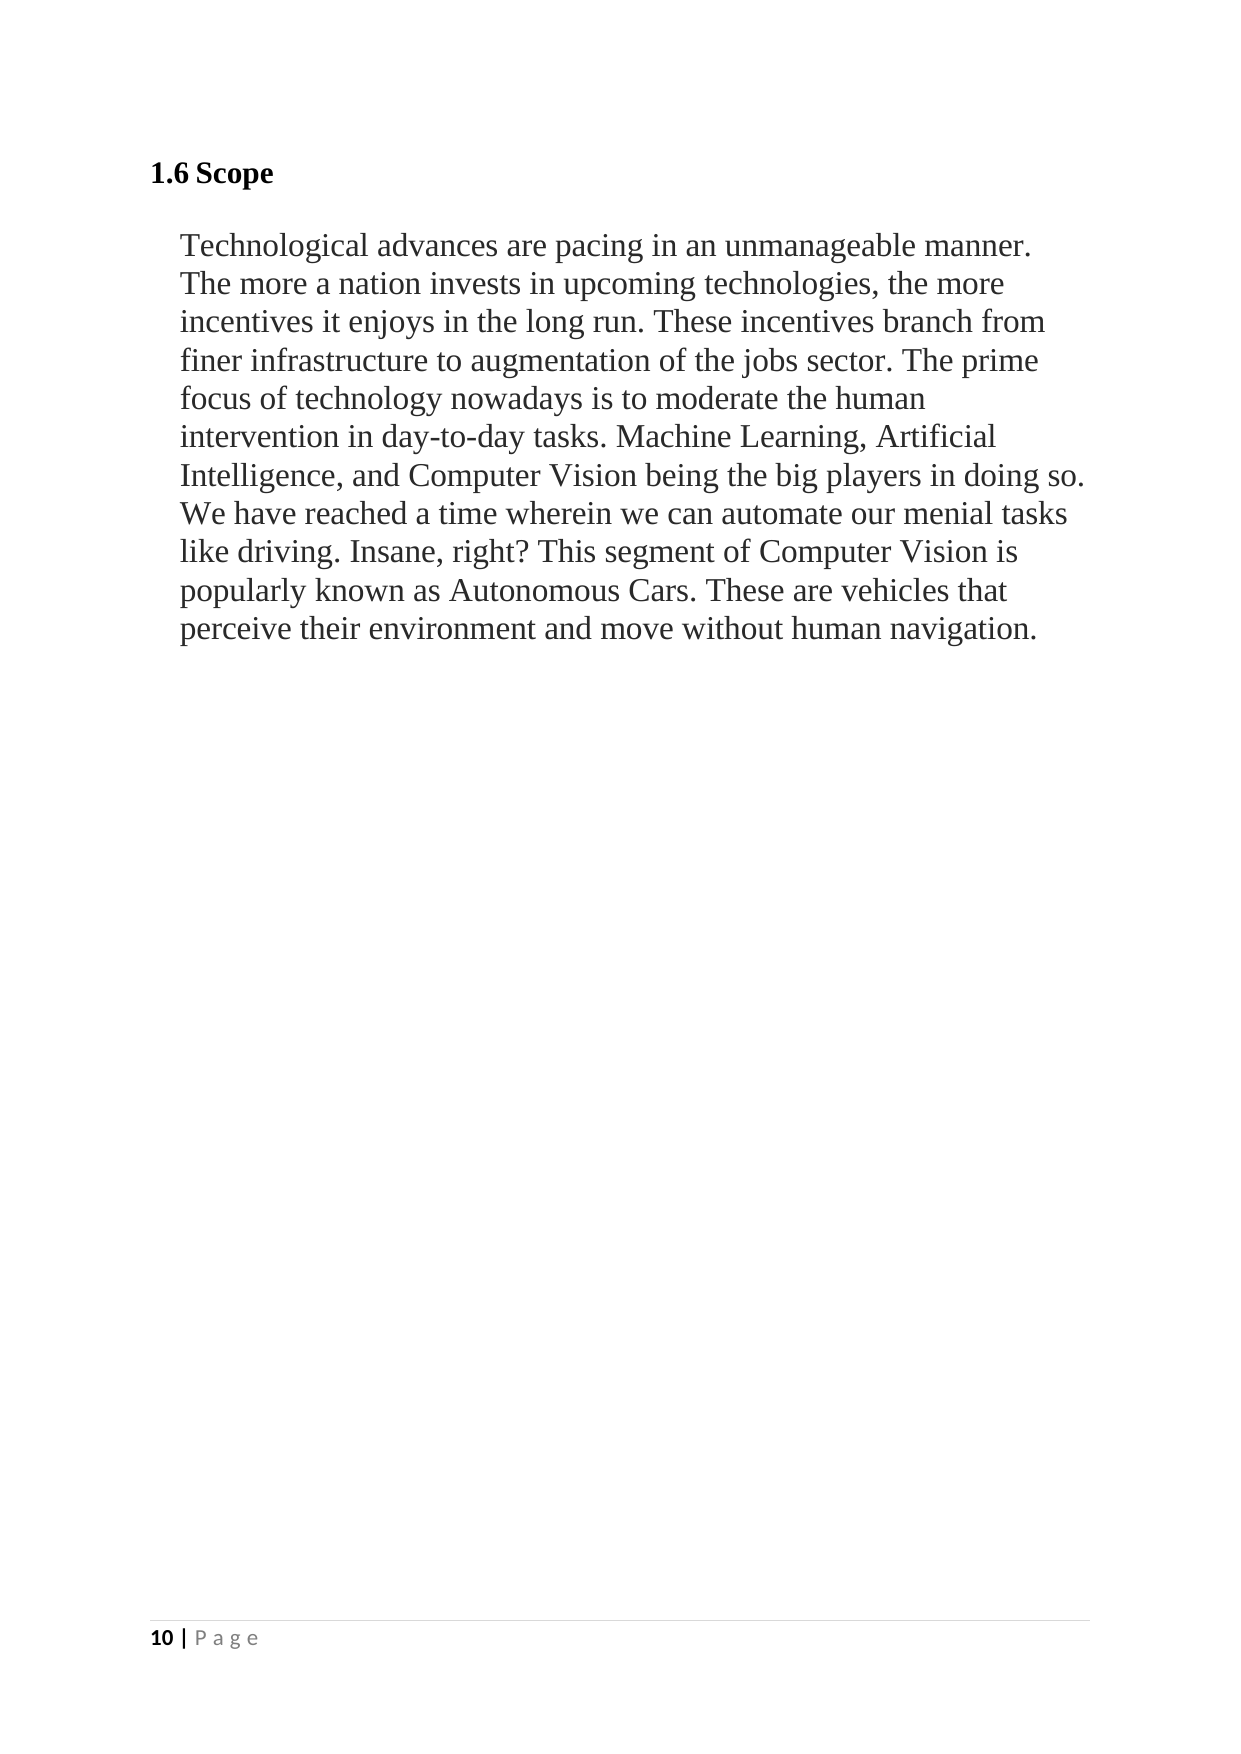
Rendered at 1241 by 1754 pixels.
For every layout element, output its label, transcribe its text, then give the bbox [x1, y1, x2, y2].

text Technological advances are pacing in an unmanageable manner. The more a nation invests in upcoming technologies, the more incentives it enjoys in the long run. These incentives branch from finer infrastructure to augmentation of the jobs sector. The prime focus of technology nowadays is to moderate the human intervention in day-to-day tasks. Machine Learning, Artificial Intelligence, and Computer Vision being the big players in doing so. We have reached a time wherein we can automate our menial tasks like driving. Insane, right? This segment of Computer Vision is popularly known as Autonomous Cars. These are vehicles that perceive their environment and move without human navigation. [179, 225, 1090, 647]
list Scope [150, 154, 1090, 191]
